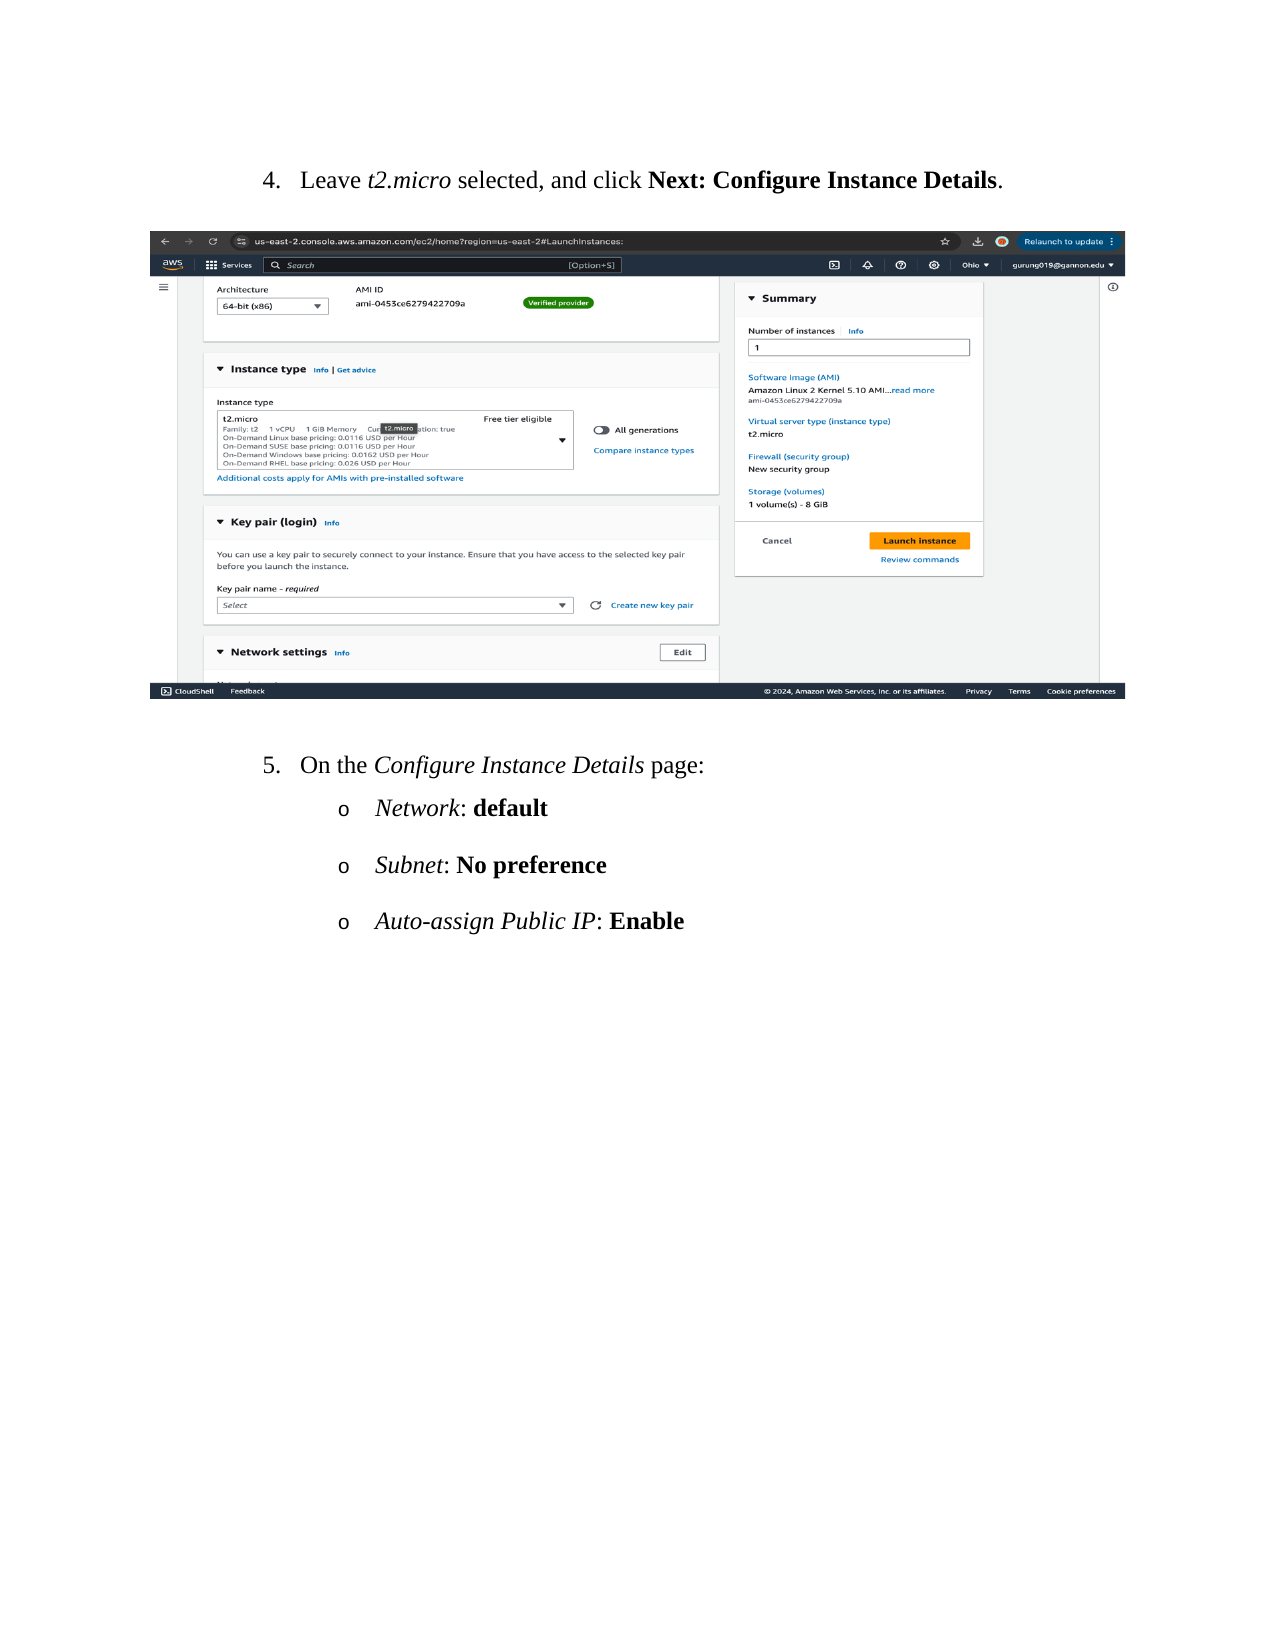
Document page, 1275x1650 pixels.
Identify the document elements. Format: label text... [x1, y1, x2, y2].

list Auto-assign Public IP: Enable [337, 892, 1125, 936]
list Leave t2.micro selected, and click Next: Configure Instance Details. [262, 150, 1125, 194]
picture [150, 231, 1125, 699]
list Subnet: No preference [337, 836, 1125, 879]
list Network: default [337, 779, 1125, 823]
list On the Configure Instance Details page: [262, 736, 1125, 779]
